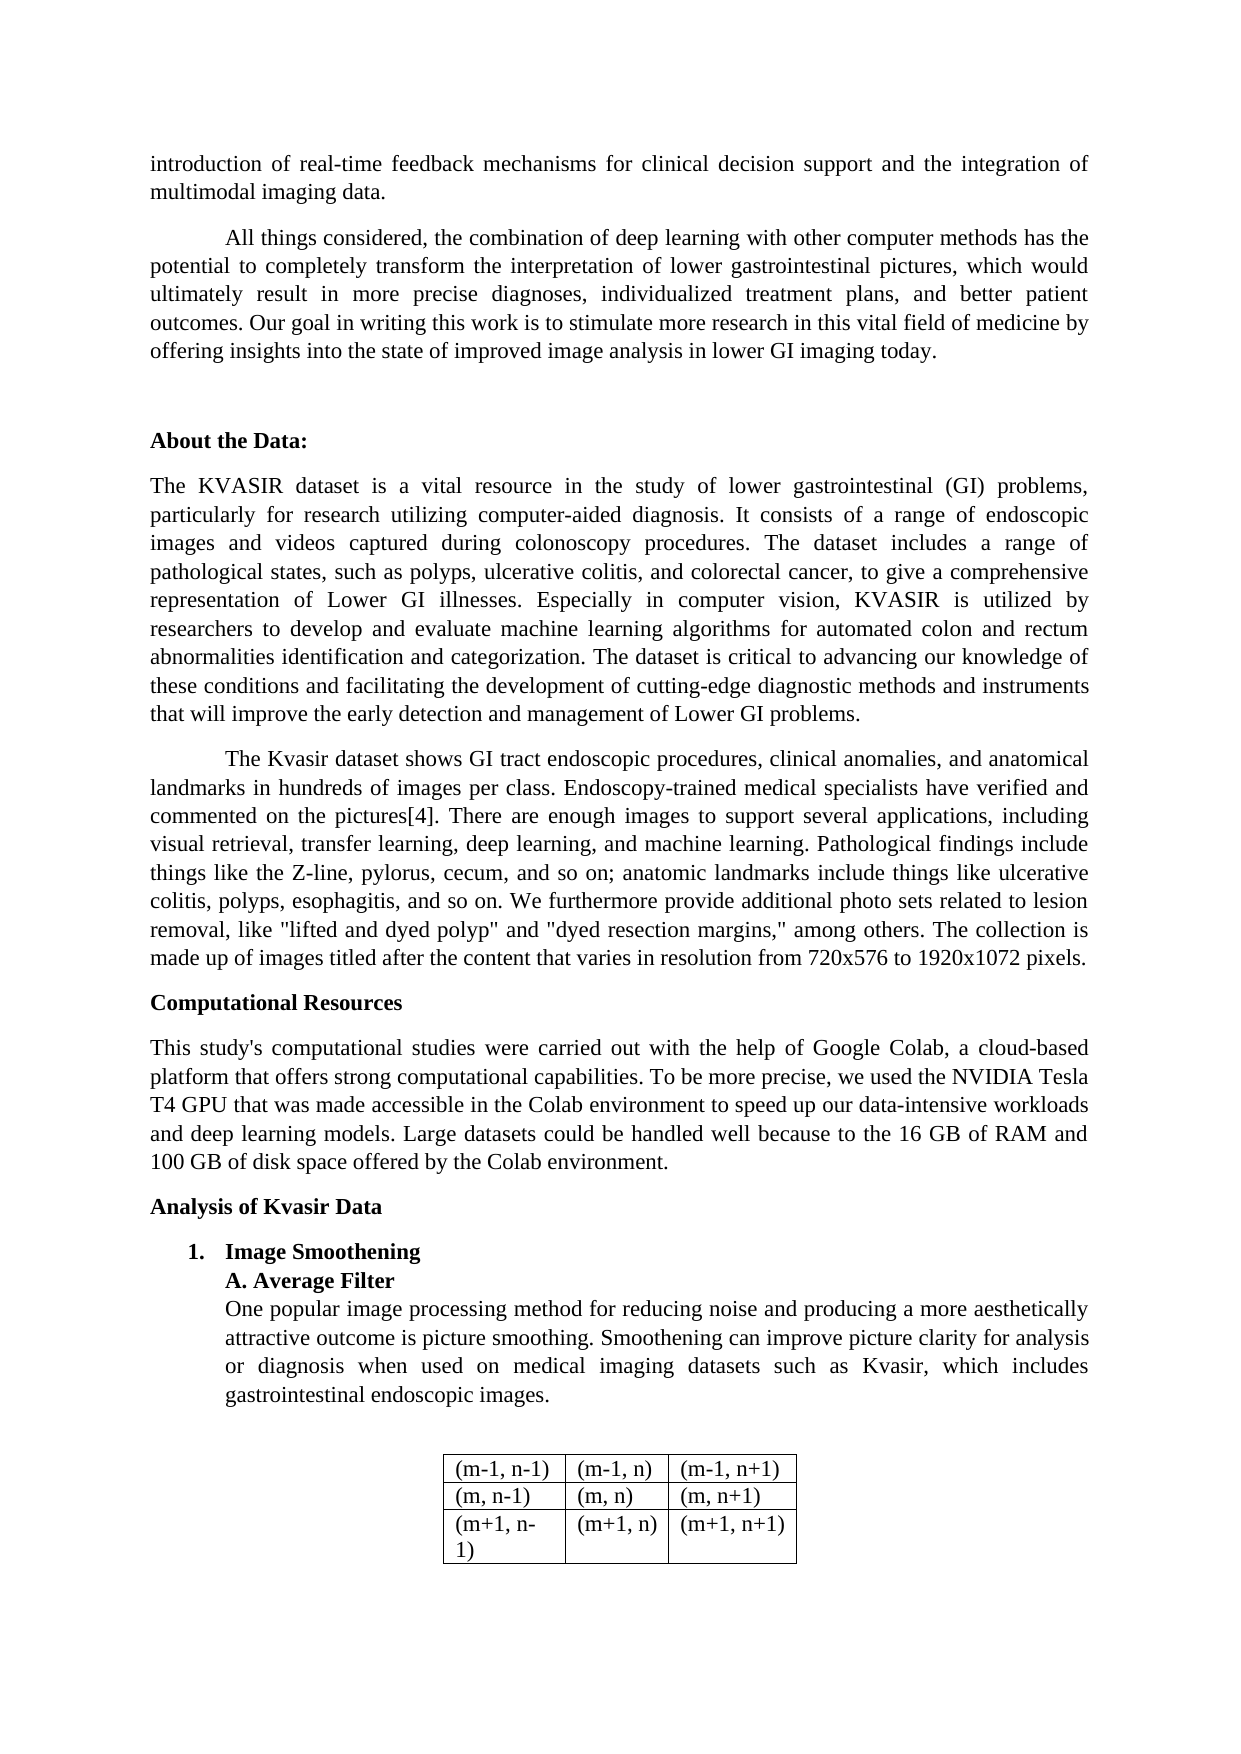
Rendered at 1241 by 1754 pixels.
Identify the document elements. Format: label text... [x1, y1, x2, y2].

table_cell (m+1, n) [566, 1510, 668, 1563]
list One popular image processing method for reducing noise and producing a more aesthetically attractive outcome is picture smoothing. Smoothening can improve picture clarity for analysis or diagnosis when used on medical imaging datasets such as Kvasir, which includes gastrointestinal endoscopic images. [225, 1295, 1090, 1407]
text All things considered, the combination of deep learning with other computer methods has the potential to completely transform the interpretation of lower gastrointestinal pictures, which would ultimately result in more precise diagnoses, individualized treatment plans, and better patient outcomes. Our goal in writing this work is to stimulate more research in this vital field of medicine by offering insights into the state of improved image analysis in lower GI imaging today. [150, 223, 1090, 364]
list Image Smoothening [187, 1238, 1090, 1265]
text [150, 150, 1090, 205]
text Computational Resources [150, 989, 1090, 1016]
table_cell (m, n) [566, 1483, 668, 1509]
text The Kvasir dataset shows GI tract endoscopic procedures, clinical anomalies, and anatomical landmarks in hundreds of images per class. Endoscopy-trained medical specialists have verified and commented on the pictures[4]. There are enough images to support several applications, including visual retrieval, transfer learning, deep learning, and machine learning. Pathological findings include things like the Z-line, pylorus, cecum, and so on; anatomic landmarks include things like ulcerative colitis, polyps, esophagitis, and so on. We furthermore provide additional photo sets related to lesion removal, like "lifted and dyed polyp" and "dyed resection margins," among others. The collection is made up of images titled after the content that varies in resolution from 720x576 to 1920x1072 pixels. [150, 745, 1090, 971]
table_cell (m, n+1) [669, 1483, 796, 1509]
table_header (m-1, n+1) [669, 1455, 796, 1482]
text The KVASIR dataset is a vital resource in the study of lower gastrointestinal (GI) problems, particularly for research utilizing computer-aided diagnosis. It consists of a range of endoscopic images and videos captured during colonoscopy procedures. The dataset includes a range of pathological states, such as polyps, ulcerative colitis, and colorectal cancer, to give a comprehensive representation of Lower GI illnesses. Especially in computer vision, KVASIR is utilized by researchers to develop and evaluate machine learning algorithms for automated colon and rectum abnormalities identification and categorization. The dataset is critical to advancing our knowledge of these conditions and facilitating the development of cutting-edge diagnostic methods and instruments that will improve the early detection and management of Lower GI problems. [150, 473, 1090, 726]
text This study's computational studies were carried out with the help of Google Colab, a cloud-based platform that offers strong computational capabilities. To be more precise, we used the NVIDIA Tesla T4 GPU that was made accessible in the Colab environment to speed up our data-intensive workloads and deep learning models. Large datasets could be handled well because to the 16 GB of RAM and 100 GB of disk space offered by the Colab environment. [150, 1034, 1090, 1174]
text About the Data: [150, 427, 1090, 454]
table_header (m-1, n-1) [444, 1455, 565, 1482]
text Analysis of Kvasir Data [150, 1193, 1090, 1220]
table_cell (m+1, n-1) [444, 1510, 565, 1563]
list A. Average Filter [225, 1267, 1090, 1293]
table_header (m-1, n) [566, 1455, 668, 1482]
table_cell (m+1, n+1) [669, 1510, 796, 1563]
table_cell (m, n-1) [444, 1483, 565, 1509]
